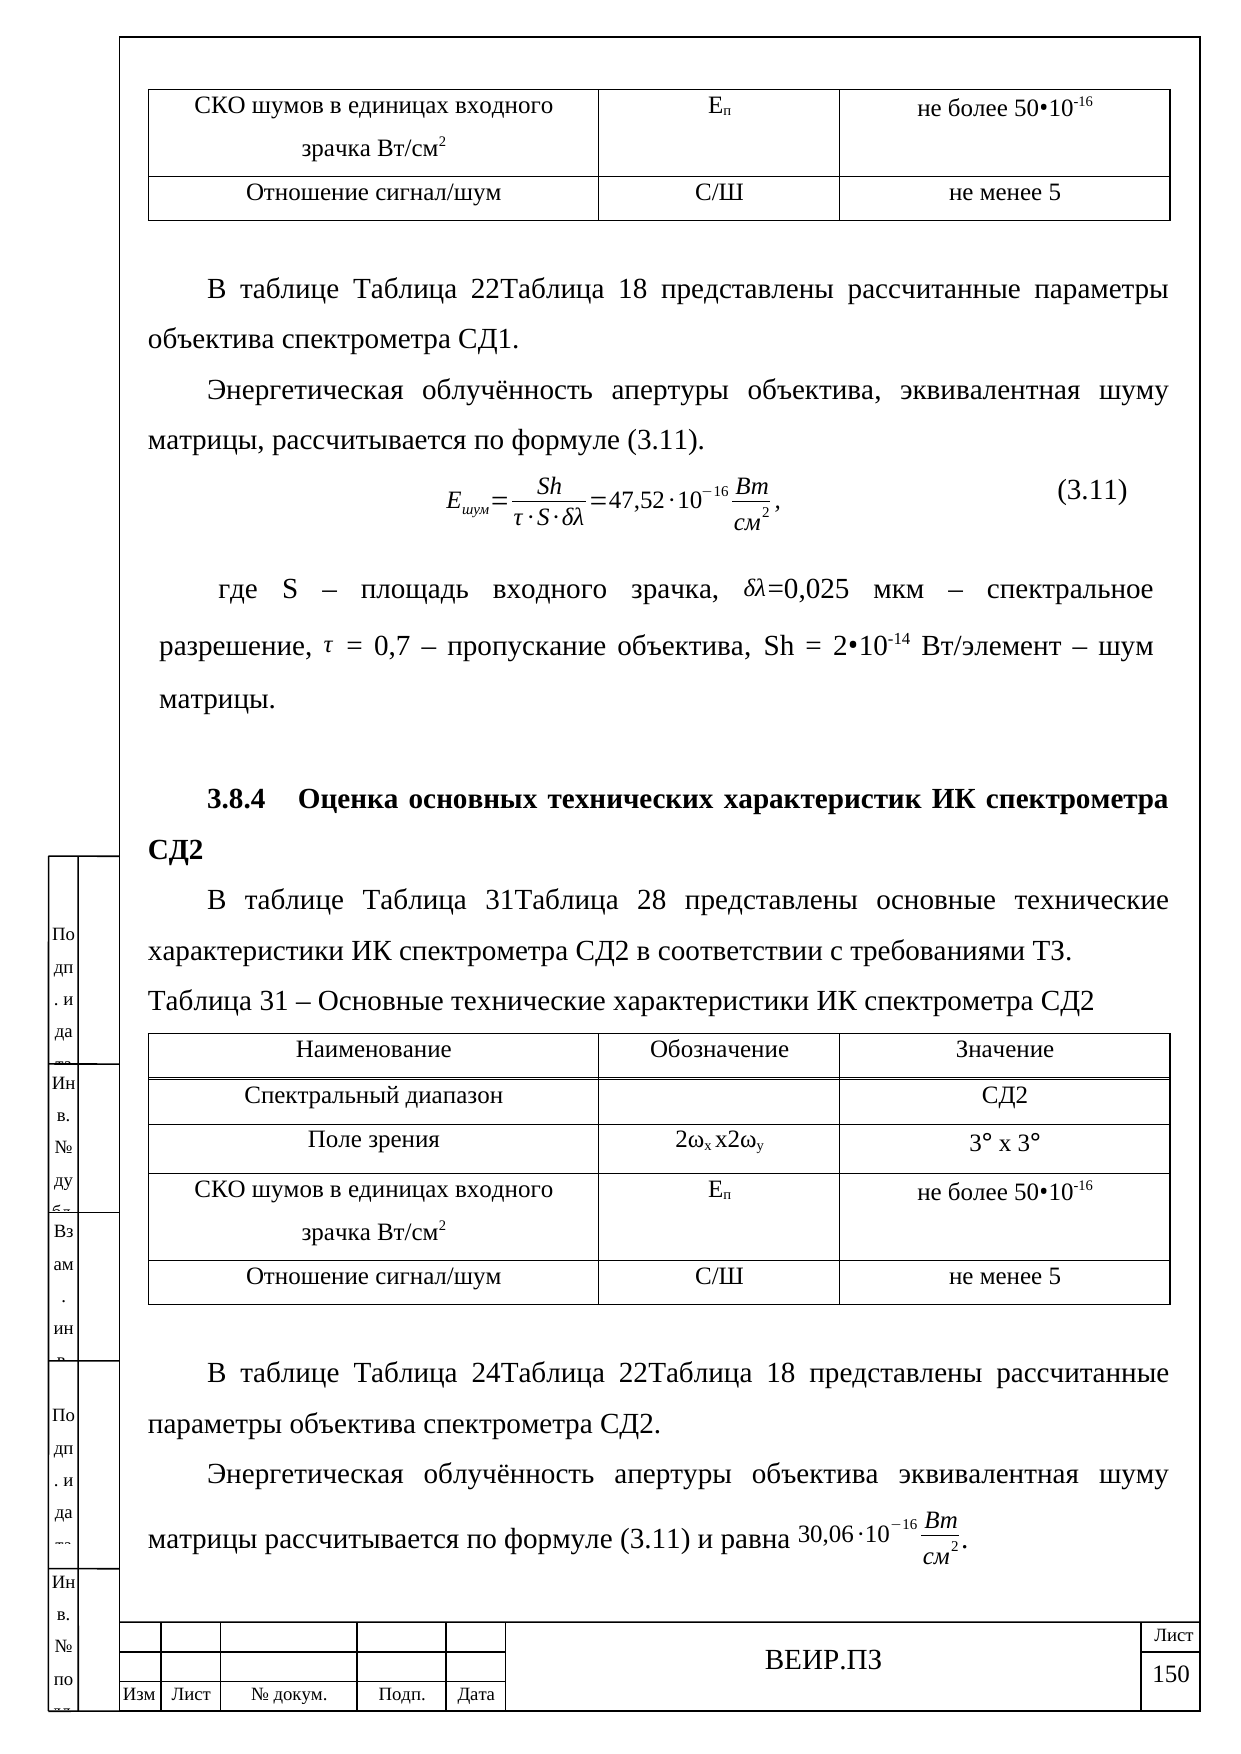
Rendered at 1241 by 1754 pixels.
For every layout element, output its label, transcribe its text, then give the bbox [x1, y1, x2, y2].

table_header Значение [840, 1034, 1169, 1077]
table_cell не более 50•10-16 [840, 90, 1169, 176]
table_cell 3° x 3° [840, 1125, 1169, 1173]
table_cell Eп [599, 90, 839, 176]
table_header Наименование [149, 1034, 598, 1077]
table_cell не менее 5 [840, 177, 1169, 220]
table_cell Отношение сигнал/шум [149, 1261, 598, 1304]
table_cell Отношение сигнал/шум [149, 177, 598, 220]
subtitle Оценка основных технических характеристик ИК спектрометра СД2 [148, 782, 1169, 866]
text В таблице Таблица 22Таблица 18 представлены рассчитанные параметры объектива спектрометра СД1. [148, 271, 1169, 355]
table_cell СКО шумов в единицах входного зрачка Вт/см2 [149, 1174, 598, 1260]
table_header [1019, 473, 1165, 571]
table_cell С/Ш [599, 177, 839, 220]
table_cell Поле зрения [149, 1125, 598, 1173]
text В таблице Таблица 24Таблица 22Таблица 18 представлены рассчитанные параметры объектива спектрометра СД2. [148, 1355, 1169, 1439]
table_cell не менее 5 [840, 1261, 1169, 1304]
table_cell где S – площадь входного зрачка, =0,025 мкм – спектральное разрешение, = 0,7 – пропускание объектива, Sh = 2•10-14 Вт/элемент – шум матрицы. [148, 571, 1165, 731]
table_cell [599, 1080, 839, 1123]
table_header Обозначение [599, 1034, 839, 1077]
table_header [148, 473, 1019, 571]
table_cell СД2 [840, 1080, 1169, 1123]
text Энергетическая облучённость апертуры объектива эквивалентная шуму матрицы рассчитывается по формуле (3.11) и равна . [148, 1456, 1169, 1569]
table_cell не более 50•10-16 [840, 1174, 1169, 1260]
text Таблица 31 – Основные технические характеристики ИК спектрометра СД2 [148, 983, 1169, 1016]
table_cell 2ωx x2ωy [599, 1125, 839, 1173]
text Энергетическая облучённость апертуры объектива, эквивалентная шуму матрицы, рассчитывается по формуле (3.11). [148, 372, 1169, 456]
table_cell Спектральный диапазон [149, 1080, 598, 1123]
table_cell СКО шумов в единицах входного зрачка Вт/см2 [149, 90, 598, 176]
table_cell С/Ш [599, 1261, 839, 1304]
text В таблице Таблица 31Таблица 28 представлены основные технические характеристики ИК спектрометра СД2 в соответствии с требованиями ТЗ. [148, 882, 1169, 966]
table_cell Eп [599, 1174, 839, 1260]
